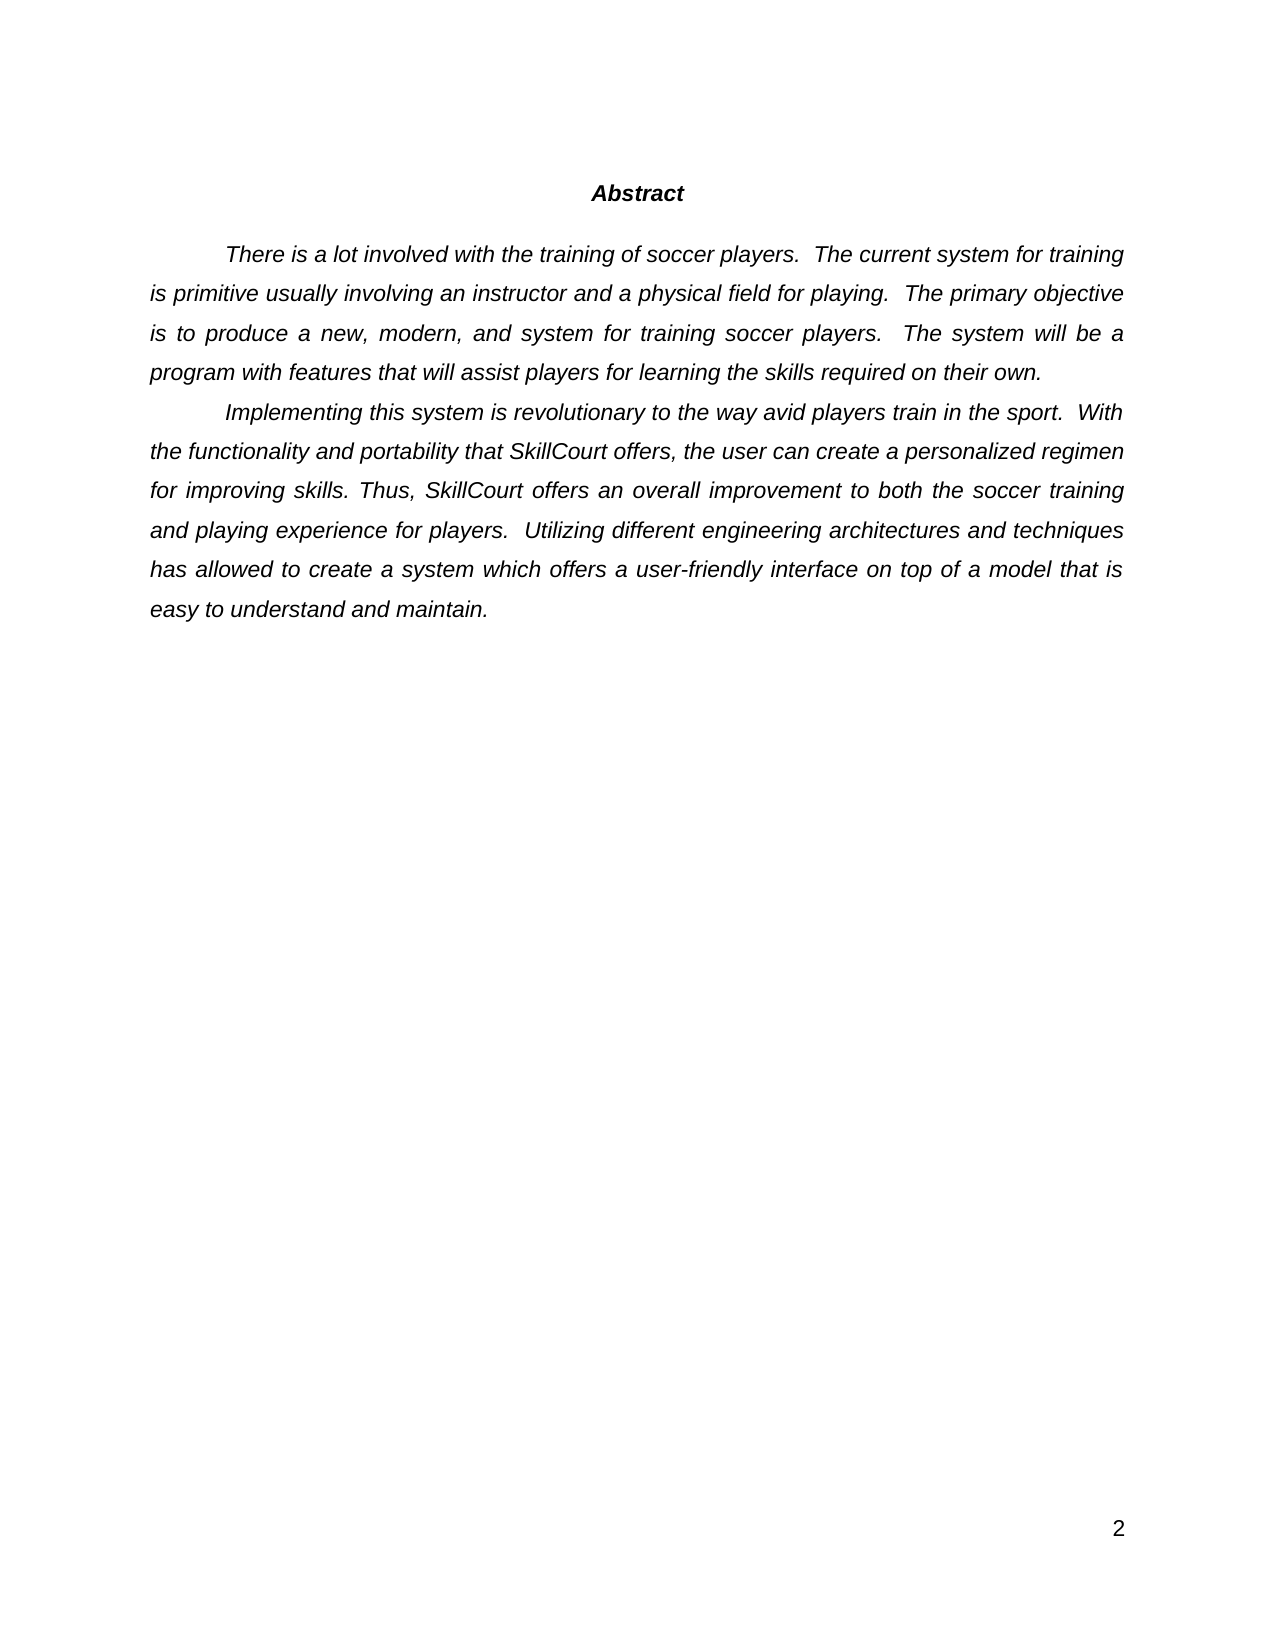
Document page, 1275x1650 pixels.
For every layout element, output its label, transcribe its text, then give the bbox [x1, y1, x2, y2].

text Implementing this system is revolutionary to the way avid players train in the sport. With the functionality and portability that SkillCourt offers, the user can create a personalized regimen for improving skills. Thus, SkillCourt offers an overall improvement to both the soccer training and playing experience for players. Utilizing different engineering architectures and techniques has allowed to create a system which offers a user-friendly interface on top of a model that is easy to understand and maintain. [150, 398, 1125, 622]
text Abstract [150, 180, 1125, 207]
text There is a lot involved with the training of soccer players. The current system for training is primitive usually involving an instructor and a physical field for playing. The primary objective is to produce a new, modern, and system for training soccer players. The system will be a program with features that will assist players for learning the skills required on their own. [150, 241, 1125, 385]
